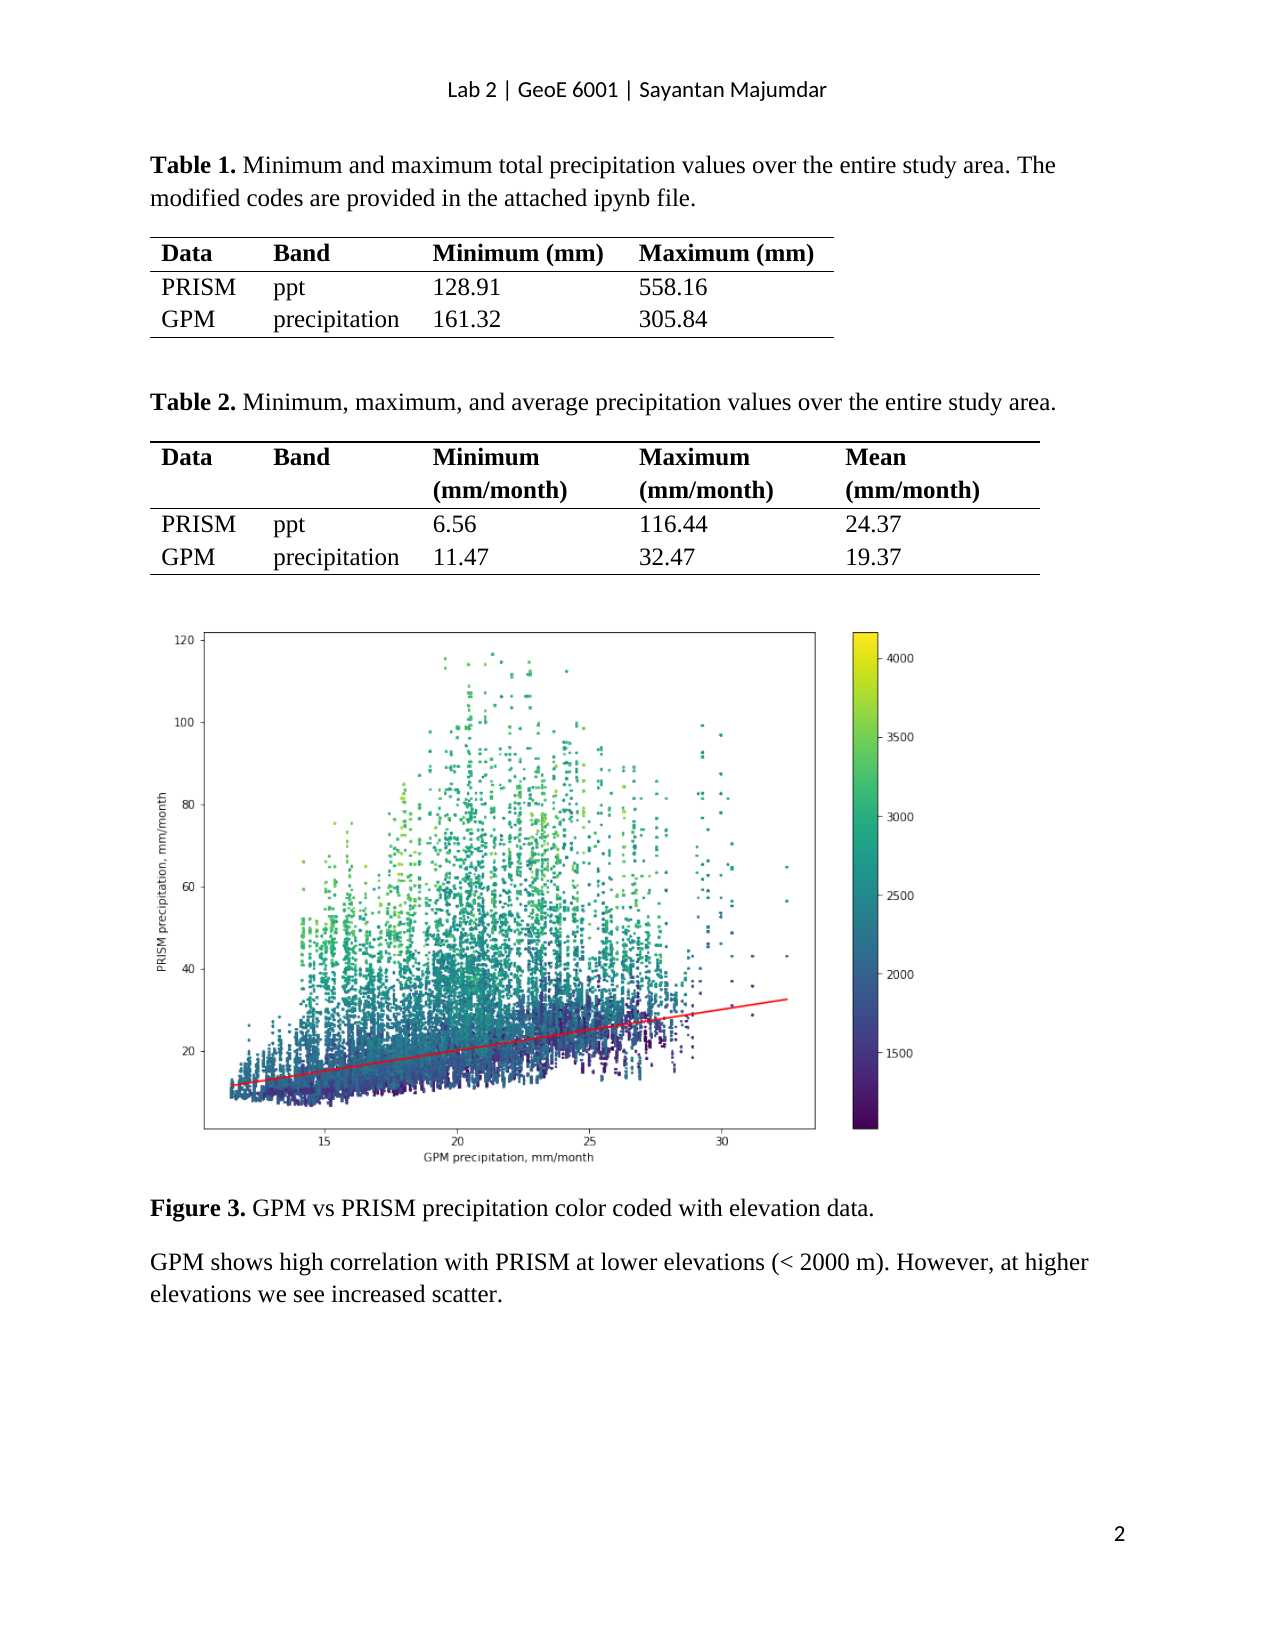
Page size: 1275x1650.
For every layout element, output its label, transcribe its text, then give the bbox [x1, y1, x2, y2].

table_cell 116.44 [628, 509, 834, 542]
table_cell 6.56 [421, 509, 628, 542]
table_cell 19.37 [834, 542, 1040, 574]
table_cell PRISM [150, 509, 262, 542]
table_cell ppt [262, 509, 421, 542]
table_cell 558.16 [628, 272, 834, 304]
table_header Data [150, 443, 262, 508]
table_cell 32.47 [628, 542, 834, 574]
table_cell precipitation [262, 304, 421, 337]
picture [150, 625, 922, 1172]
table_header Band [262, 238, 421, 271]
table_header Mean (mm/month) [834, 443, 1040, 508]
table_cell precipitation [262, 542, 421, 574]
text Figure 3. GPM vs PRISM precipitation color coded with elevation data. [150, 1193, 1125, 1221]
table_header Maximum (mm/month) [628, 443, 834, 508]
table_header Data [150, 238, 262, 271]
table_header Minimum (mm/month) [421, 443, 628, 508]
table_header Minimum (mm) [421, 238, 627, 271]
table_cell 24.37 [834, 509, 1040, 542]
table_cell 11.47 [421, 542, 628, 574]
table_cell 161.32 [421, 304, 627, 337]
table_cell 128.91 [421, 272, 627, 304]
text Table 1. Minimum and maximum total precipitation values over the entire study area. The modified codes are provided in the attached ipynb file. [150, 150, 1125, 212]
text Table 2. Minimum, maximum, and average precipitation values over the entire study area. [150, 387, 1125, 416]
table_cell 305.84 [628, 304, 834, 337]
table_header Maximum (mm) [628, 238, 834, 271]
table_cell PRISM [150, 272, 262, 304]
table_cell GPM [150, 304, 262, 337]
text GPM shows high correlation with PRISM at lower elevations (< 2000 m). However, at higher elevations we see increased scatter. [150, 1247, 1125, 1308]
table_cell ppt [262, 272, 421, 304]
table_header Band [262, 443, 421, 508]
table_cell GPM [150, 542, 262, 574]
